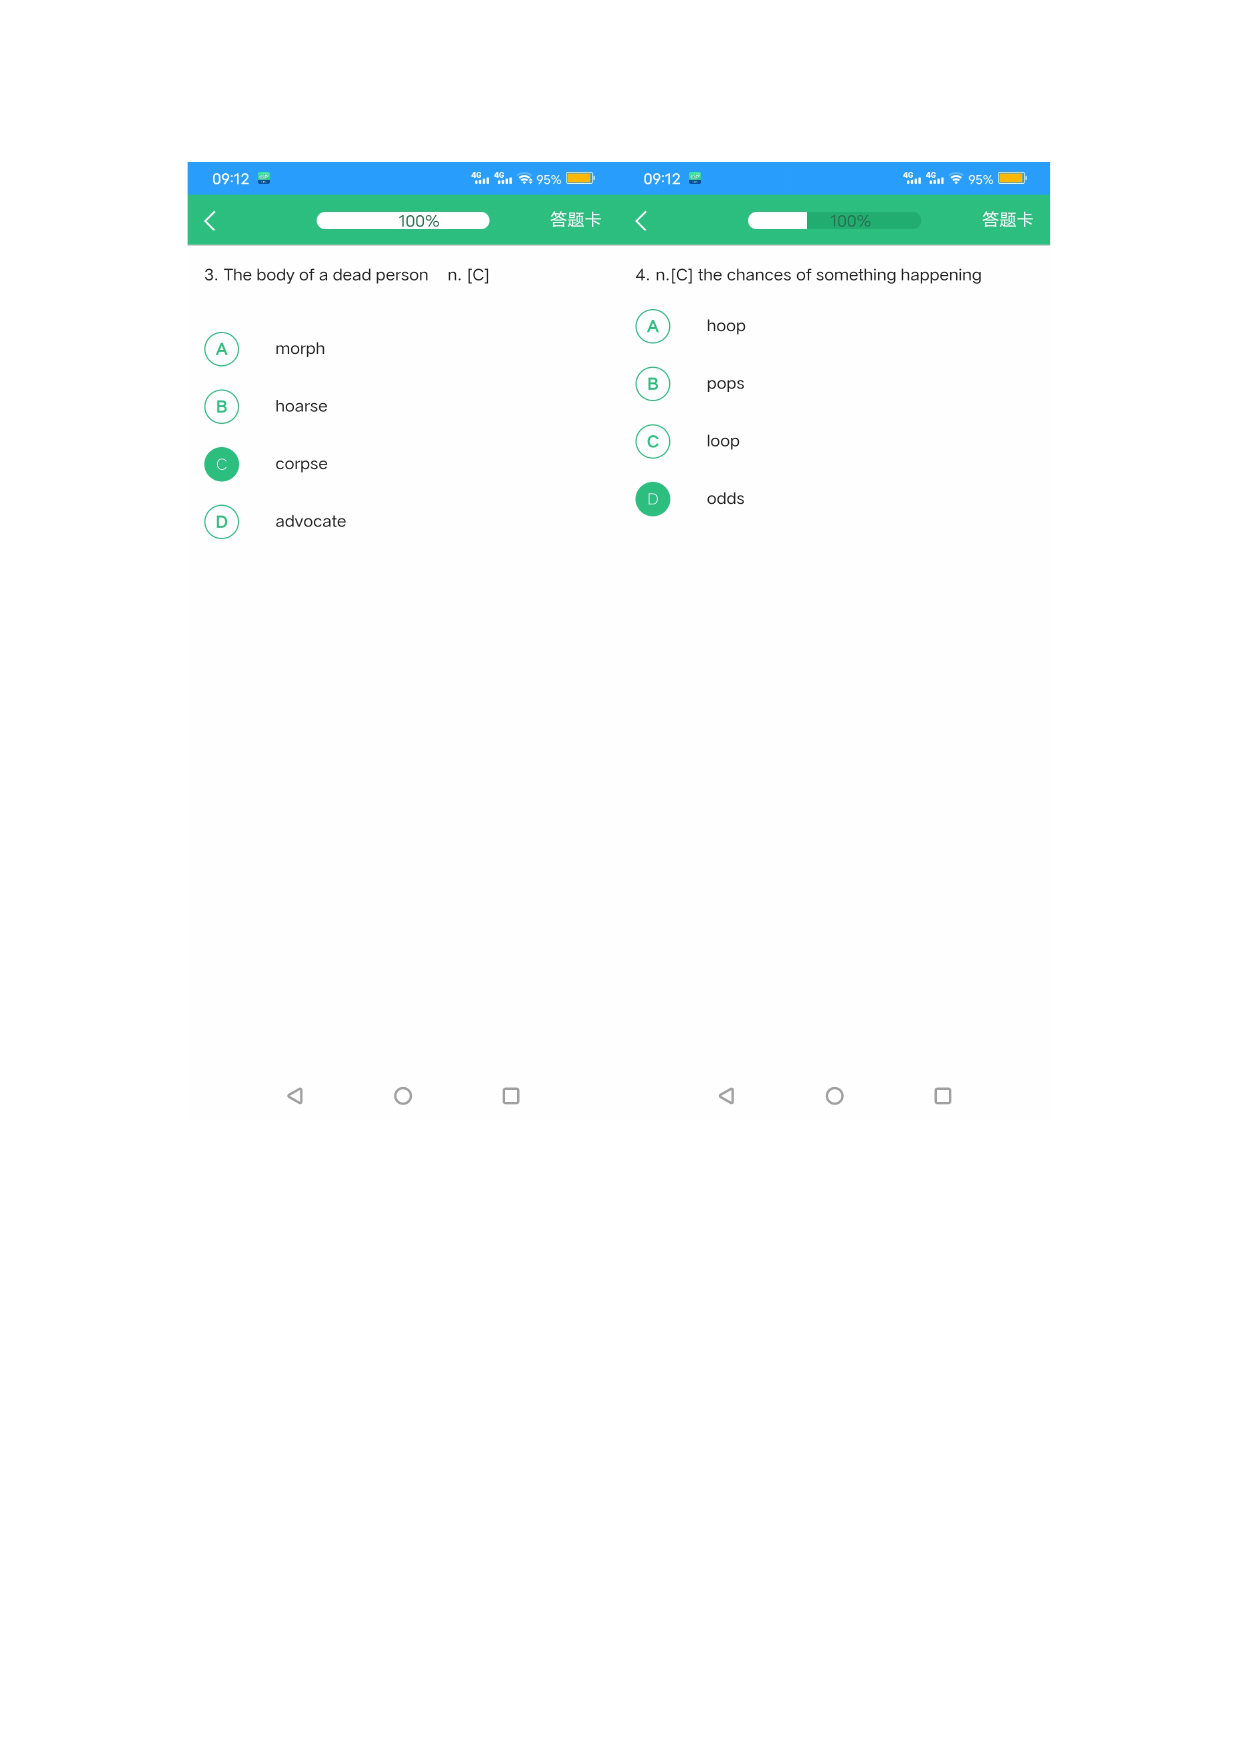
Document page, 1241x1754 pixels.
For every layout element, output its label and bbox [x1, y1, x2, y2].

picture [187, 162, 1050, 1121]
